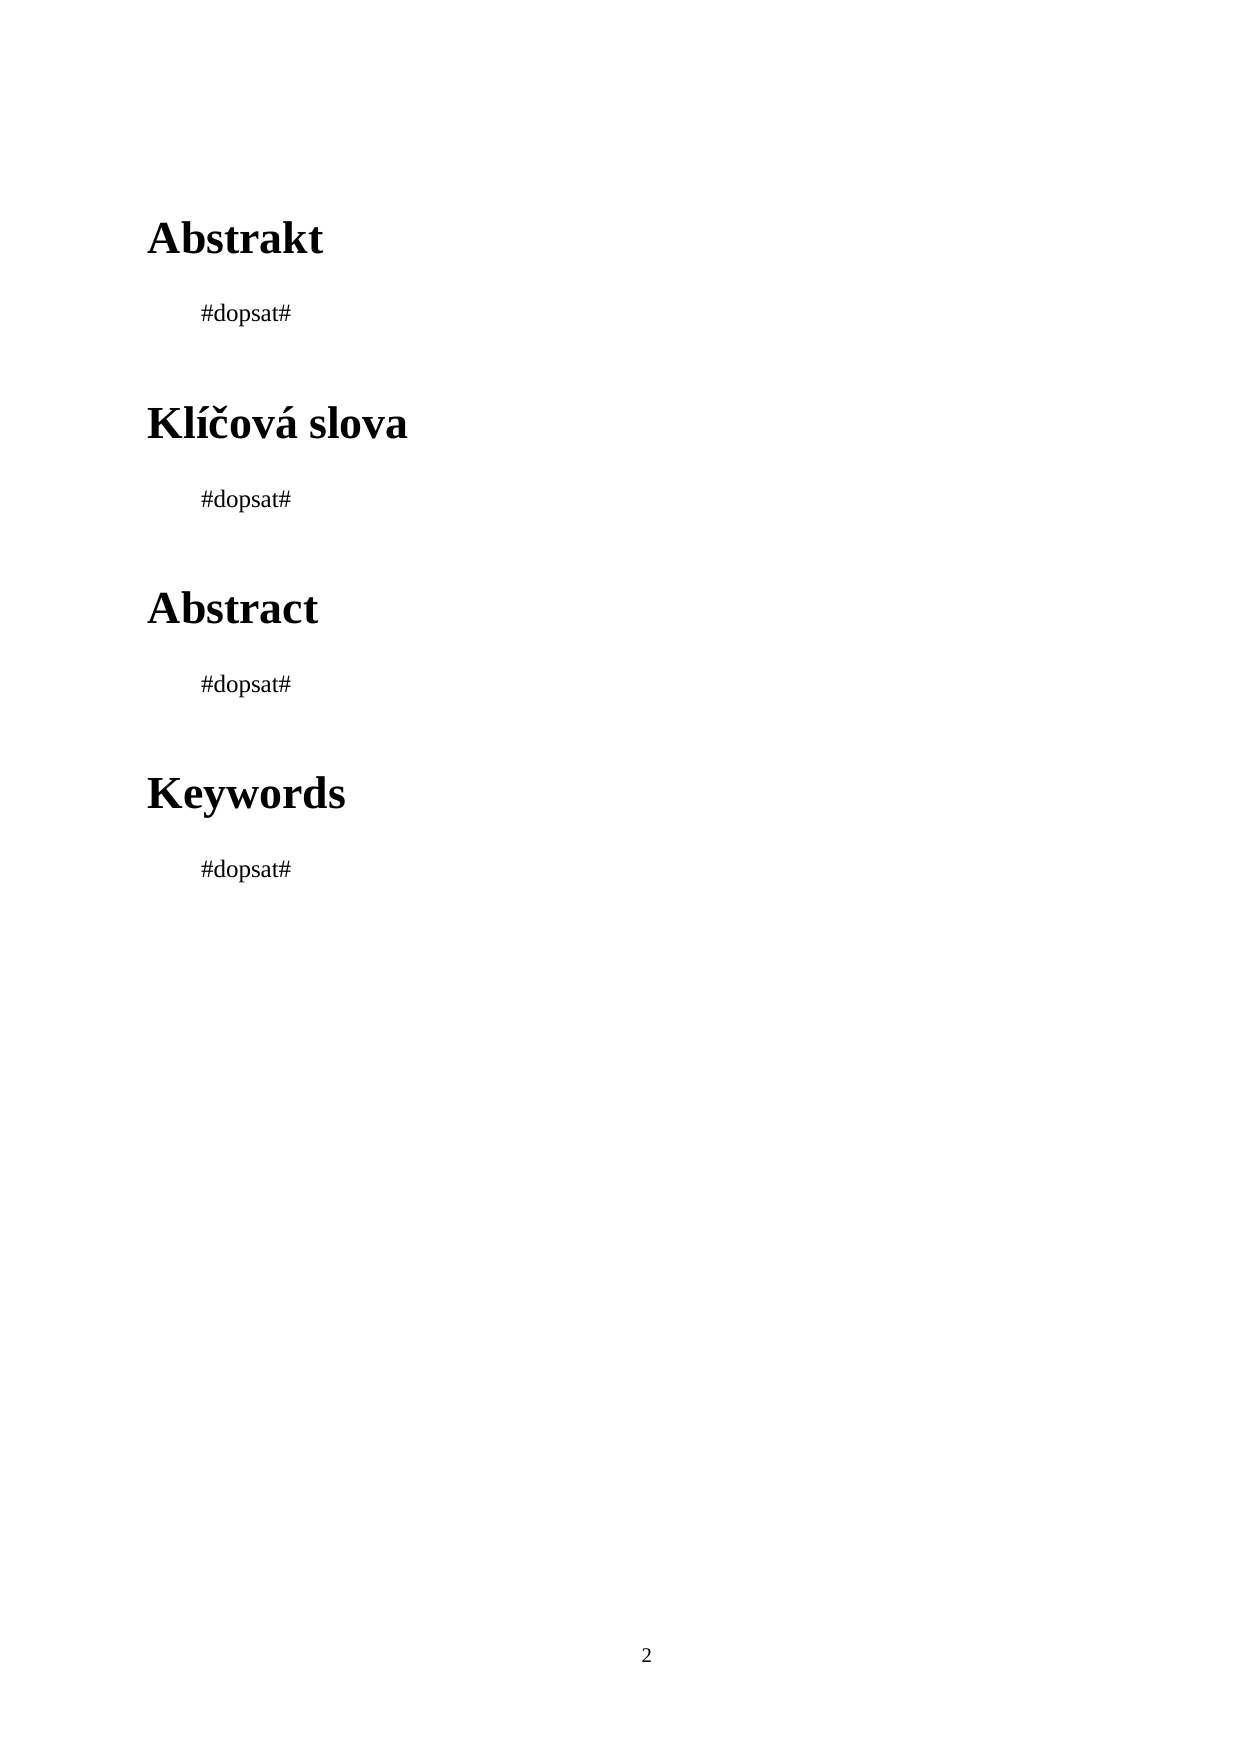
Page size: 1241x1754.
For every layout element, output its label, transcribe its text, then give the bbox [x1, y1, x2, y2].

text #dopsat# [148, 669, 1092, 698]
text Abstract [148, 581, 1092, 633]
text #dopsat# [148, 854, 1092, 883]
text Abstrakt [148, 210, 1092, 263]
text Klíčová slova [148, 395, 1092, 448]
text #dopsat# [148, 298, 1092, 327]
text #dopsat# [148, 484, 1092, 512]
text Keywords [148, 766, 1092, 818]
